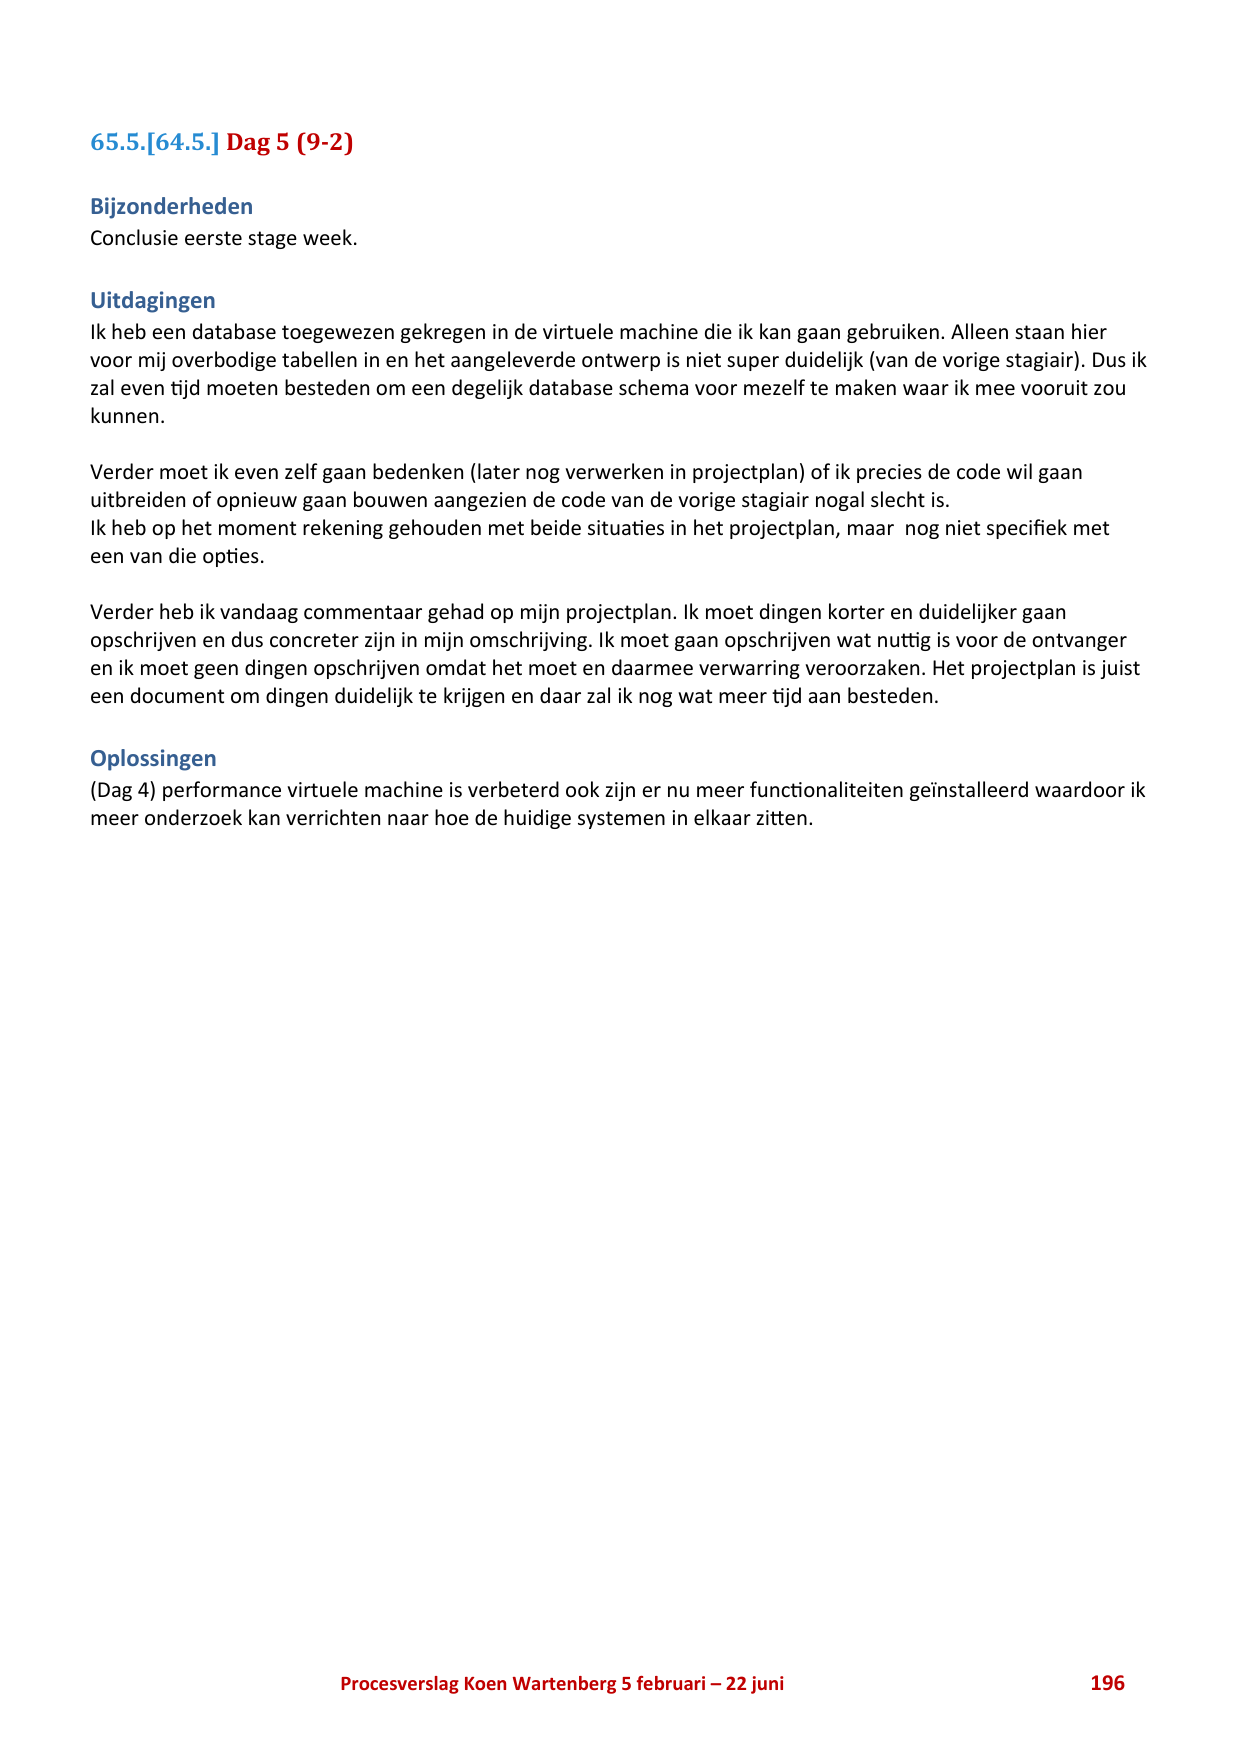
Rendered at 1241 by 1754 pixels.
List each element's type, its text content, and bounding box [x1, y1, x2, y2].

text Uitdagingen [90, 284, 1150, 315]
text (Dag 4) performance virtuele machine is verbeterd ook zijn er nu meer functionaliteiten geïnstalleerd waardoor ik meer onderzoek kan verrichten naar hoe de huidige systemen in elkaar zitten. [90, 775, 1150, 831]
text Verder moet ik even zelf gaan bedenken (later nog verwerken in projectplan) of ik precies de code wil gaan uitbreiden of opnieuw gaan bouwen aangezien de code van de vorige stagiair nogal slecht is. [90, 457, 1150, 513]
text Ik heb een database toegewezen gekregen in de virtuele machine die ik kan gaan gebruiken. Alleen staan hier voor mij overbodige tabellen in en het aangeleverde ontwerp is niet super duidelijk (van de vorige stagiair). Dus ik zal even tijd moeten besteden om een degelijk database schema voor mezelf te maken waar ik mee vooruit zou kunnen. [90, 317, 1150, 429]
text Conclusie eerste stage week. [90, 223, 1150, 251]
text Verder heb ik vandaag commentaar gehad op mijn projectplan. Ik moet dingen korter en duidelijker gaan opschrijven en dus concreter zijn in mijn omschrijving. Ik moet gaan opschrijven wat nuttig is voor de ontvanger en ik moet geen dingen opschrijven omdat het moet en daarmee verwarring veroorzaken. Het projectplan is juist een document om dingen duidelijk te krijgen en daar zal ik nog wat meer tijd aan besteden. [90, 597, 1150, 709]
text Ik heb op het moment rekening gehouden met beide situaties in het projectplan, maar nog niet specifiek met een van die opties. [90, 513, 1150, 569]
text Bijzonderheden [90, 191, 1150, 221]
text Oplossingen [90, 742, 1150, 773]
subtitle Dag 5 (9-2) [90, 127, 1150, 156]
